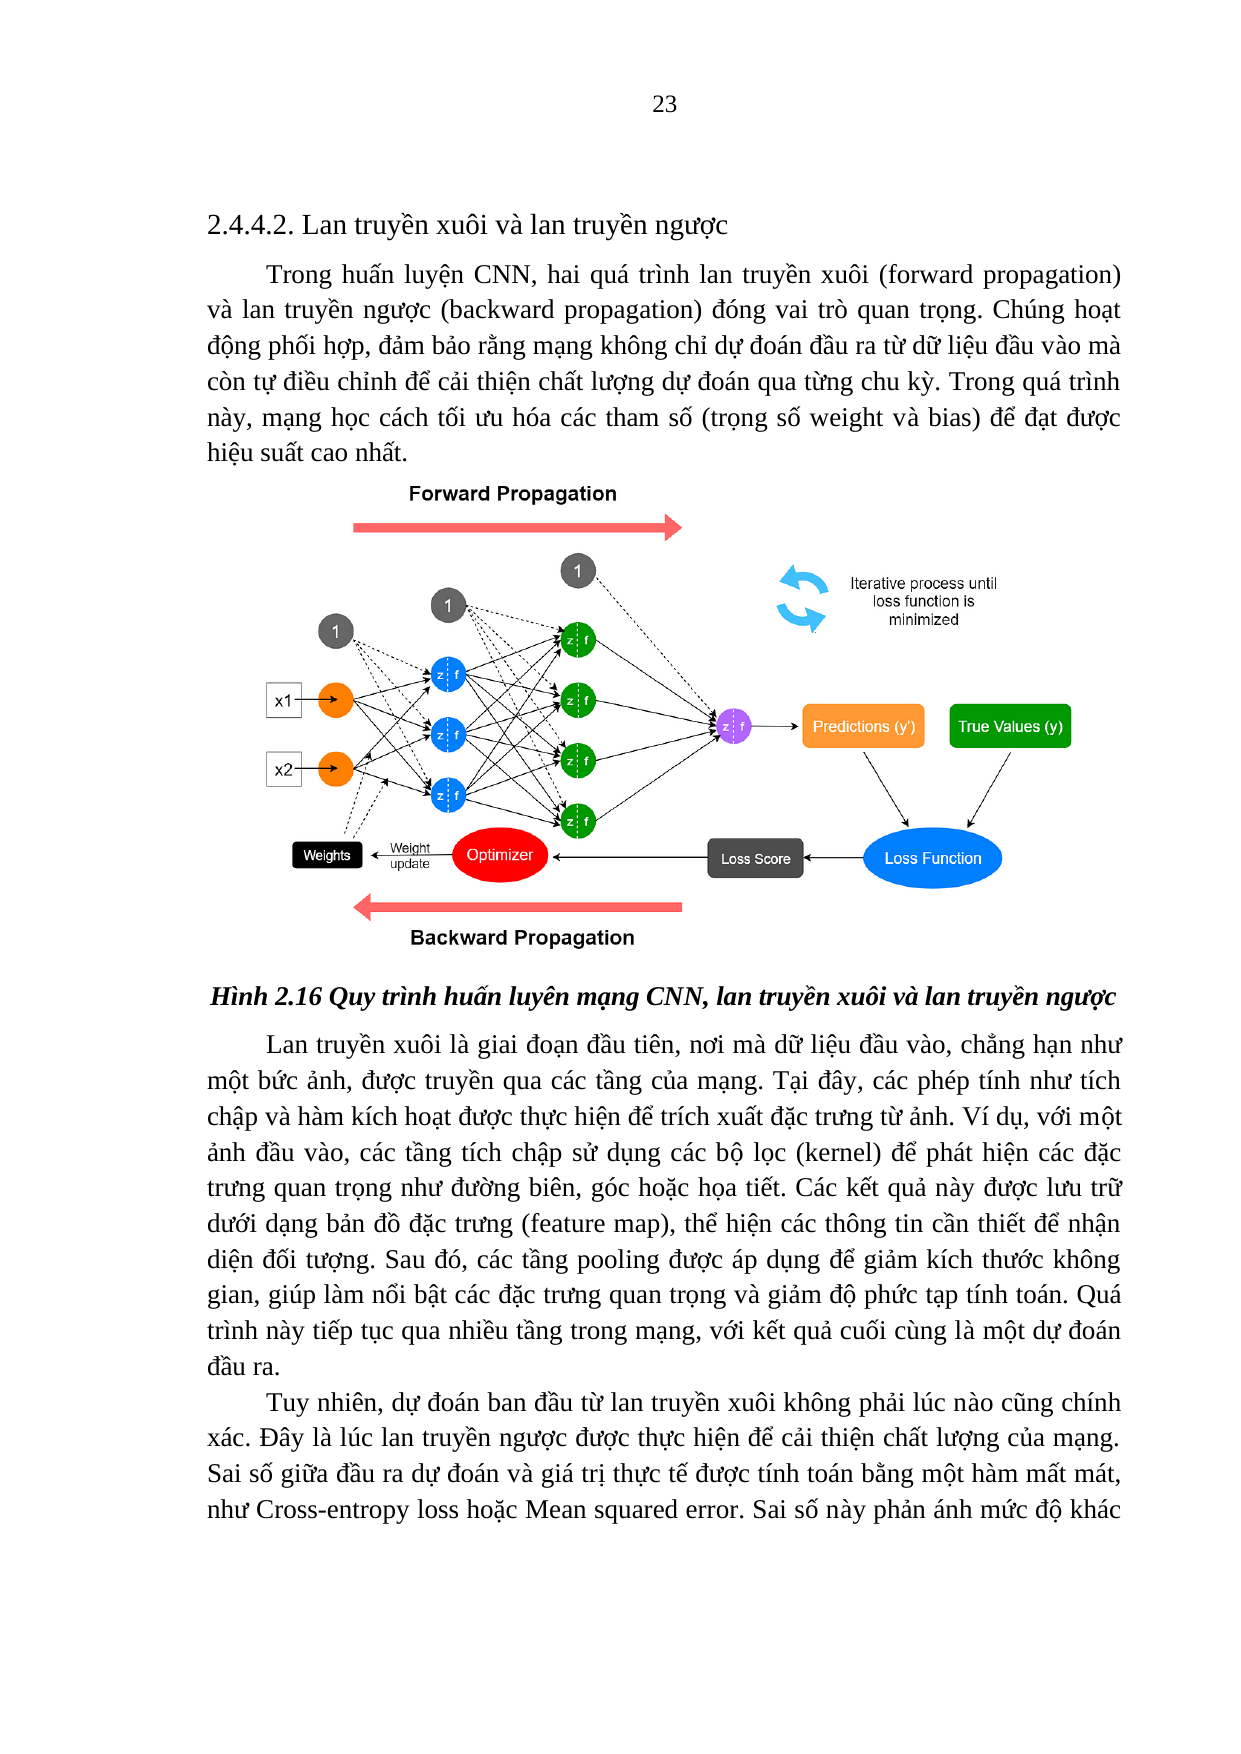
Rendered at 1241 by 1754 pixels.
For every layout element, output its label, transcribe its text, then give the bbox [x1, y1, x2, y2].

picture [236, 472, 1093, 976]
text Hình 2.16 Quy trình huấn luyên mạng CNN, lan truyền xuôi và lan truyền ngược [207, 980, 1122, 1011]
subtitle 2.4.4.2. Lan truyền xuôi và lan truyền ngược [207, 207, 1122, 240]
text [207, 1386, 1122, 1524]
text Lan truyền xuôi là giai đoạn đầu tiên, nơi mà dữ liệu đầu vào, chẳng hạn như một bức ảnh, được truyền qua các tầng của mạng. Tại đây, các phép tính như tích chập và hàm kích hoạt được thực hiện để trích xuất đặc trưng từ ảnh. Ví dụ, với một ảnh đầu vào, các tầng tích chập sử dụng các bộ lọc (kernel) để phát hiện các đặc trưng quan trọng như đường biên, góc hoặc họa tiết. Các kết quả này được lưu trữ dưới dạng bản đồ đặc trưng (feature map), thể hiện các thông tin cần thiết để nhận diện đối tượng. Sau đó, các tầng pooling được áp dụng để giảm kích thước không gian, giúp làm nổi bật các đặc trưng quan trọng và giảm độ phức tạp tính toán. Quá trình này tiếp tục qua nhiều tầng trong mạng, với kết quả cuối cùng là một dự đoán đầu ra. [207, 1028, 1122, 1381]
text Trong huấn luyện CNN, hai quá trình lan truyền xuôi (forward propagation) và lan truyền ngược (backward propagation) đóng vai trò quan trọng. Chúng hoạt động phối hợp, đảm bảo rằng mạng không chỉ dự đoán đầu ra từ dữ liệu đầu vào mà còn tự điều chỉnh để cải thiện chất lượng dự đoán qua từng chu kỳ. Trong quá trình này, mạng học cách tối ưu hóa các tham số (trọng số weight và bias) để đạt được hiệu suất cao nhất. [207, 258, 1122, 468]
